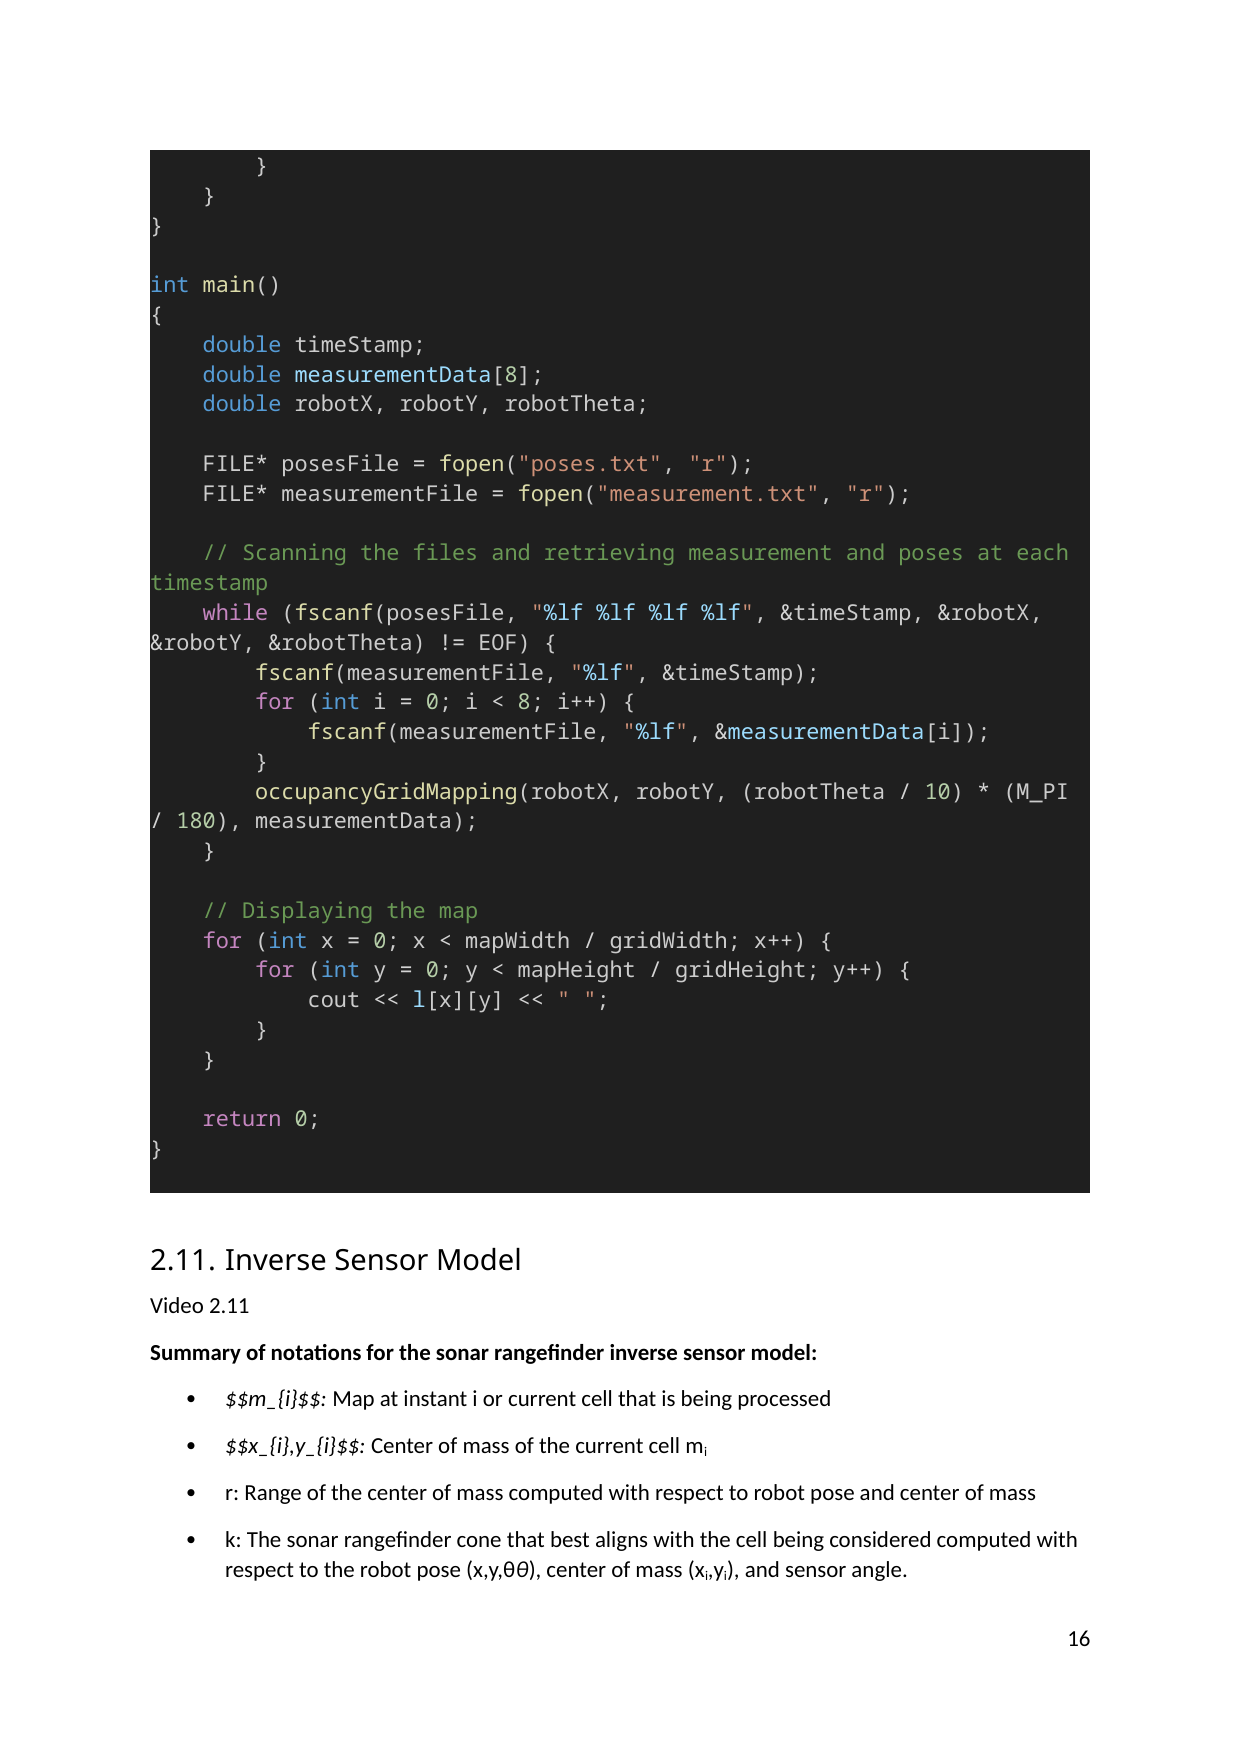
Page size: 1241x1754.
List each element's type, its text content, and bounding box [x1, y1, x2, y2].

text { [150, 299, 1090, 329]
text while (fscanf(posesFile, "%lf %lf %lf %lf", &timeStamp, &robotX, &robotY, &robotTheta) != EOF) { [150, 597, 1090, 656]
text cout << l[x][y] << " "; [150, 984, 1090, 1014]
text } [150, 1014, 1090, 1044]
text } [150, 746, 1090, 776]
subtitle Inverse Sensor Model [150, 1239, 1090, 1279]
list $$m_{i}$$: Map at instant i or current cell that is being processed [187, 1384, 1090, 1412]
text } [150, 150, 1090, 180]
text for (int i = 0; i < 8; i++) { [150, 686, 1090, 716]
text Summary of notations for the sonar rangefinder inverse sensor model: [150, 1338, 1090, 1366]
text return 0; [150, 1103, 1090, 1133]
text fscanf(measurementFile, "%lf", &measurementData[i]); [150, 716, 1090, 746]
text } [150, 180, 1090, 209]
text } [150, 209, 1090, 239]
text fscanf(measurementFile, "%lf", &timeStamp); [150, 656, 1090, 686]
text FILE* measurementFile = fopen("measurement.txt", "r"); [150, 478, 1090, 507]
text double timeStamp; [150, 329, 1090, 358]
text Video 2.11 [150, 1291, 1090, 1319]
list $$x_{i},y_{i}$$: Center of mass of the current cell mi [187, 1431, 1090, 1459]
text FILE* posesFile = fopen("poses.txt", "r"); [150, 448, 1090, 478]
text } [150, 835, 1090, 865]
text occupancyGridMapping(robotX, robotY, (robotTheta / 10) * (M_PI / 180), measurementData); [150, 776, 1090, 835]
list k: The sonar rangefinder cone that best aligns with the cell being considered computed with respect to the robot pose (x,y,θθ), center of mass (xi,yi), and sensor angle. [187, 1525, 1090, 1583]
text double measurementData[8]; [150, 358, 1090, 388]
text for (int x = 0; x < mapWidth / gridWidth; x++) { [150, 924, 1090, 954]
text // Scanning the files and retrieving measurement and poses at each timestamp [150, 537, 1090, 597]
text } [150, 1044, 1090, 1073]
text double robotX, robotY, robotTheta; [150, 388, 1090, 418]
text } [150, 1133, 1090, 1163]
text // Displaying the map [150, 895, 1090, 924]
list r: Range of the center of mass computed with respect to robot pose and center of mass [187, 1478, 1090, 1506]
text for (int y = 0; y < mapHeight / gridHeight; y++) { [150, 954, 1090, 984]
text int main() [150, 269, 1090, 299]
